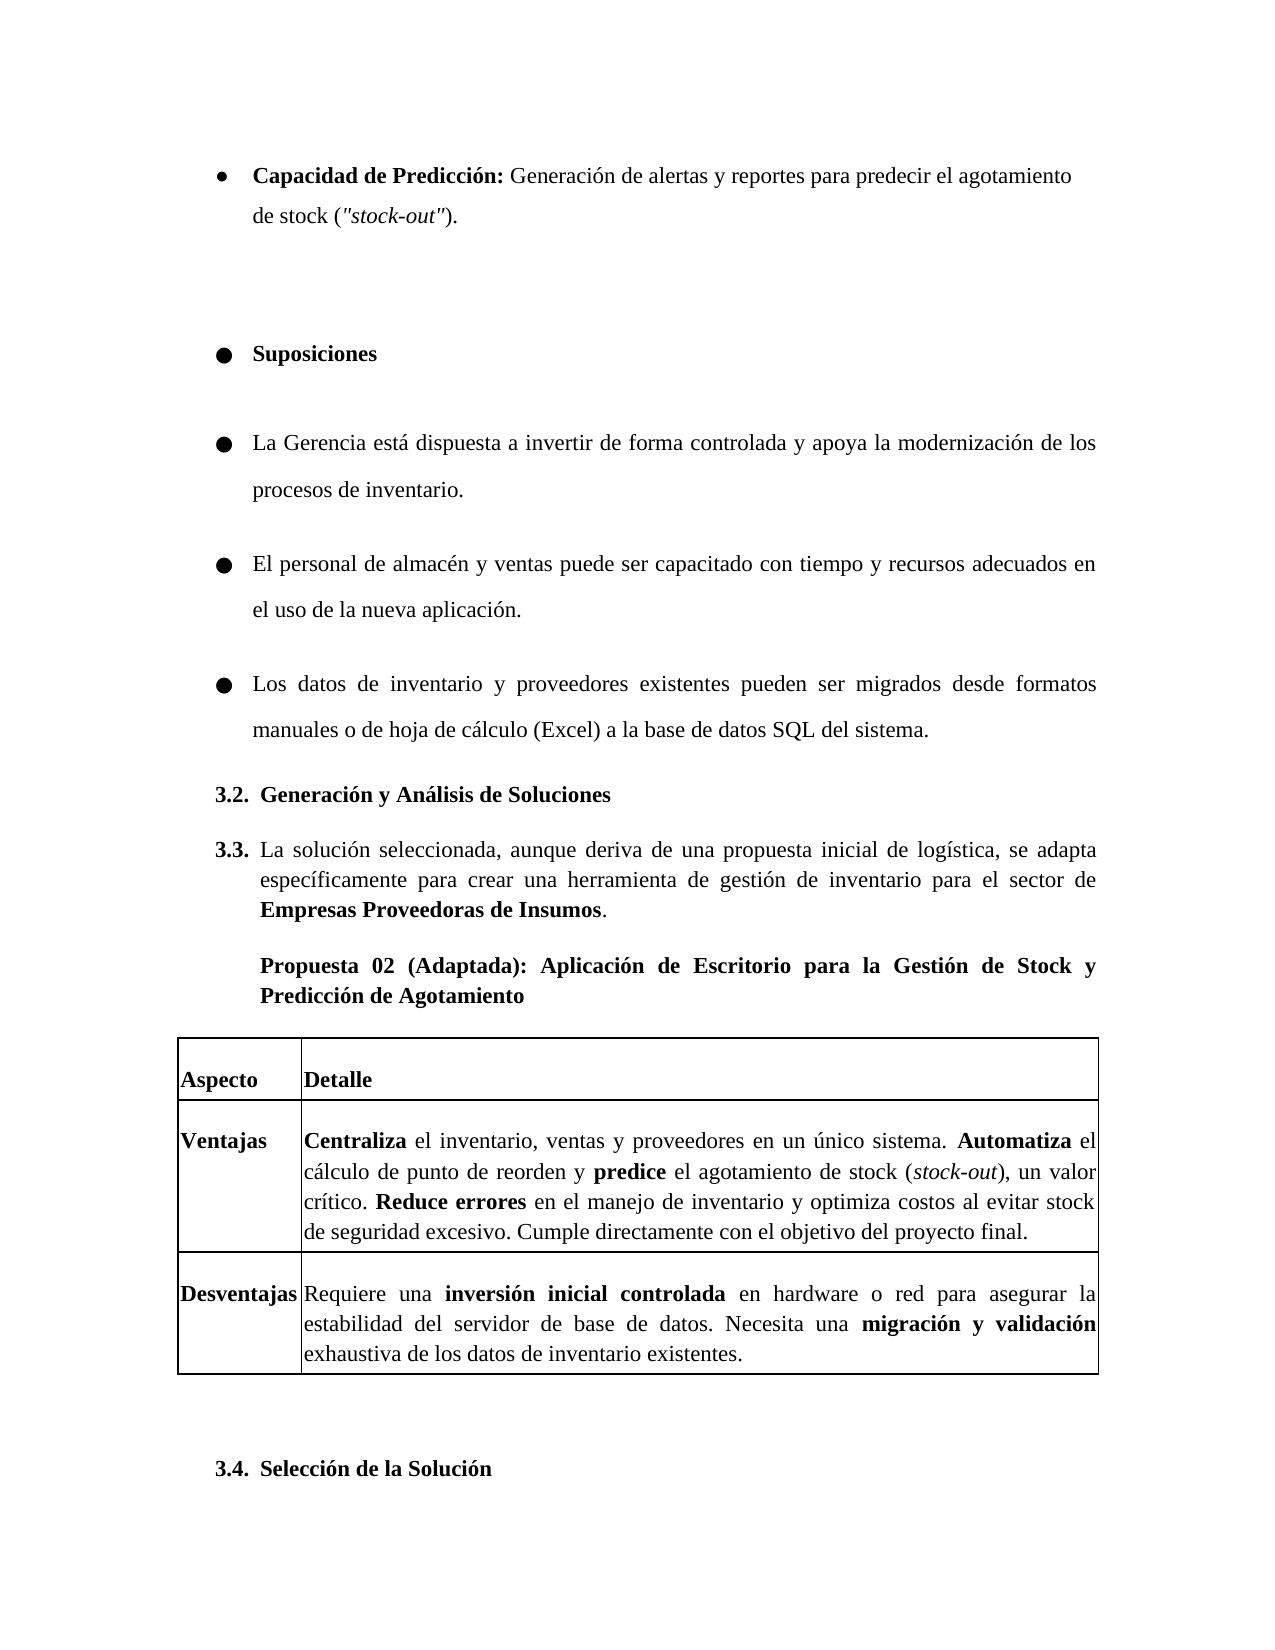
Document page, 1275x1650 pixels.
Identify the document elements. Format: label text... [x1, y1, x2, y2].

text Propuesta 02 (Adaptada): Aplicación de Escritorio para la Gestión de Stock y Predicción de Agotamiento [260, 952, 1098, 1008]
list El personal de almacén y ventas puede ser capacitado con tiempo y recursos adecuados en el uso de la nueva aplicación. [215, 540, 1098, 622]
table_cell Centraliza el inventario, ventas y proveedores en un único sistema. Automatiza el cálculo de punto de reorden y predice el agotamiento de stock (stock-out), un valor crítico. Reduce errores en el manejo de inventario y optimiza costos al evitar stock de seguridad excesivo. Cumple directamente con el objetivo del proyecto final. [302, 1101, 1098, 1251]
table_cell Ventajas [179, 1101, 301, 1251]
list Capacidad de Predicción: Generación de alertas y reportes para predecir el agotamiento de stock ("stock-out"). [215, 162, 1098, 228]
list Selección de la Solución [215, 1455, 1098, 1481]
table_cell Requiere una inversión inicial controlada en hardware o red para asegurar la estabilidad del servidor de base de datos. Necesita una migración y validación exhaustiva de los datos de inventario existentes. [302, 1253, 1098, 1373]
list Los datos de inventario y proveedores existentes pueden ser migrados desde formatos manuales o de hoja de cálculo (Excel) a la base de datos SQL del sistema. [215, 661, 1098, 743]
table_header Aspecto [179, 1039, 301, 1099]
list Suposiciones [215, 331, 1098, 374]
list Generación y Análisis de Soluciones [215, 781, 1098, 807]
table_header Detalle [302, 1039, 1098, 1099]
list La solución seleccionada, aunque deriva de una propuesta inicial de logística, se adapta específicamente para crear una herramienta de gestión de inventario para el sector de Empresas Proveedoras de Insumos. [215, 836, 1098, 923]
table_cell Desventajas [179, 1253, 301, 1373]
list La Gerencia está dispuesta a invertir de forma controlada y apoya la modernización de los procesos de inventario. [215, 420, 1098, 502]
